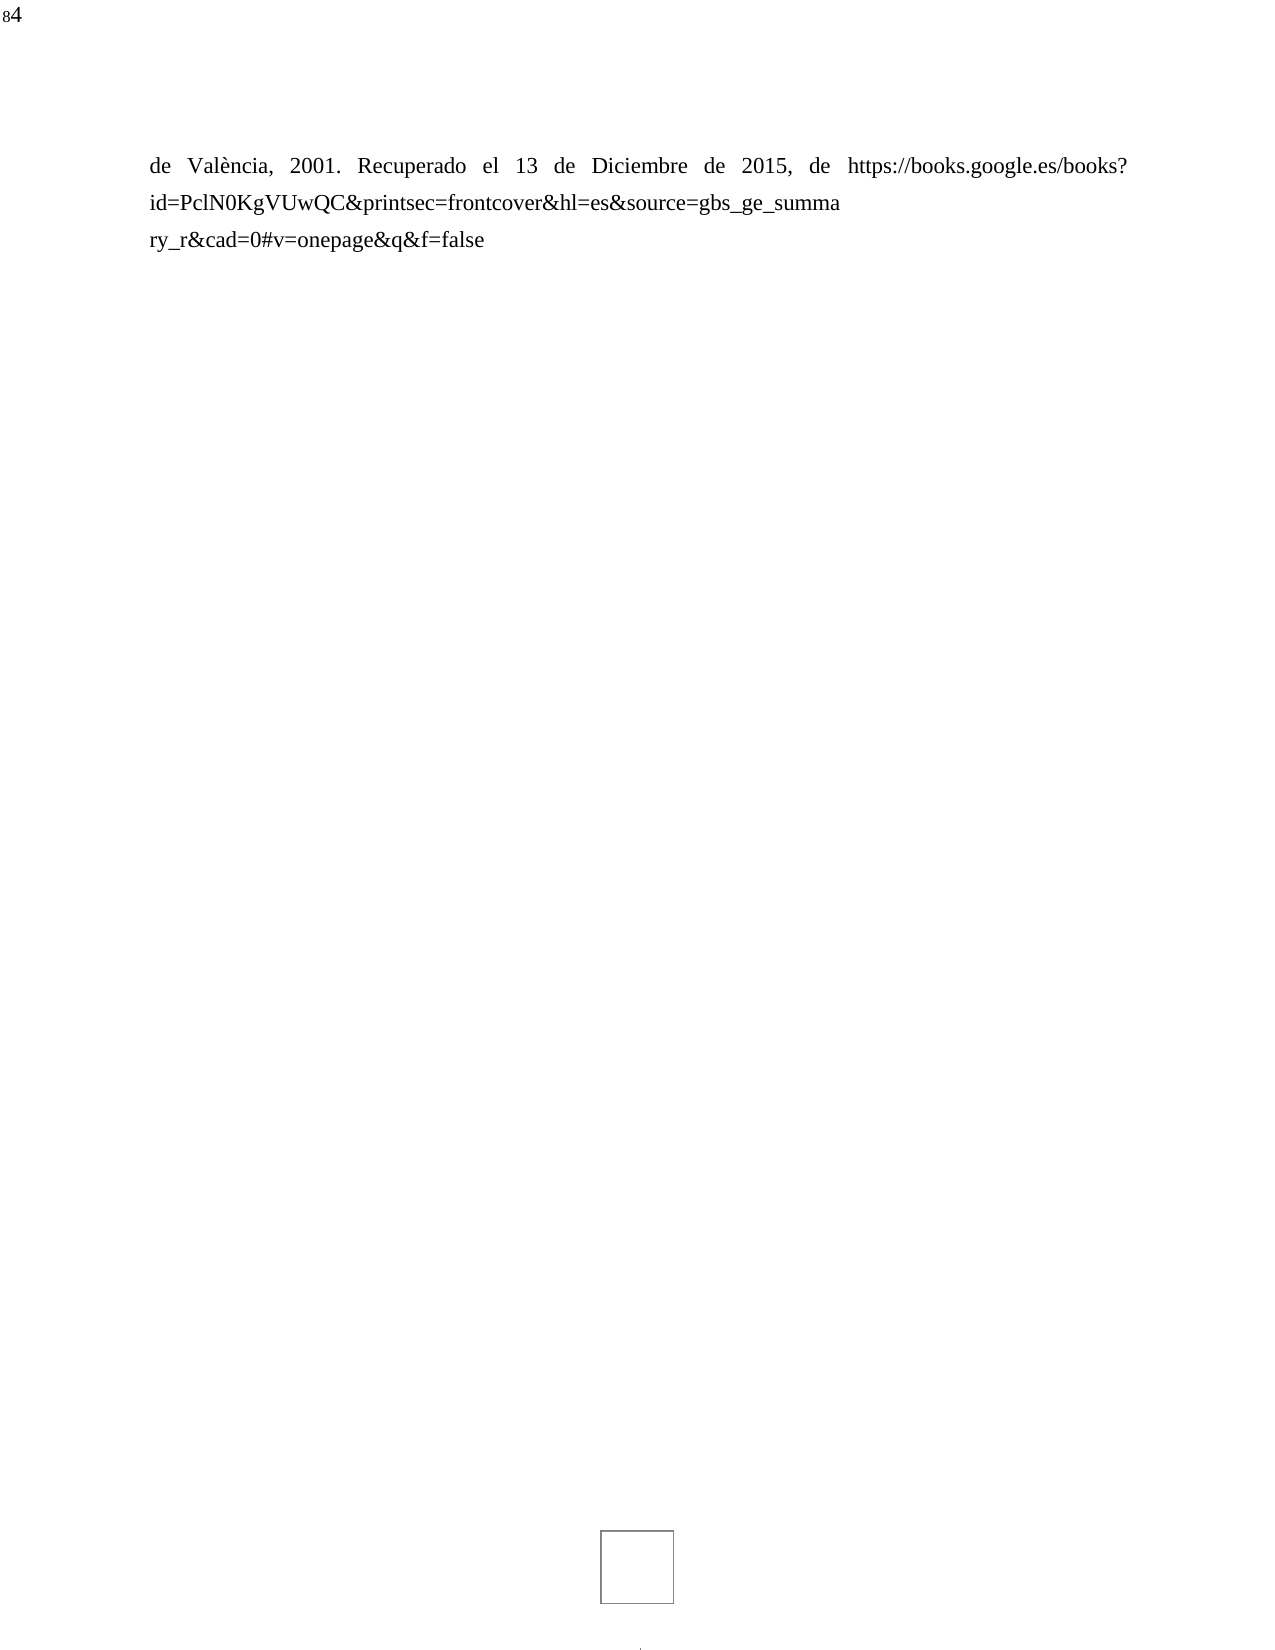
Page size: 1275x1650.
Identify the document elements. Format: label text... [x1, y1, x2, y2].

text de València, 2001. Recuperado el 13 de Diciembre de 2015, de https://books.google.es/books?id=PclN0KgVUwQC&printsec=frontcover&hl=es&source=gbs_ge_summa ry_r&cad=0#v=onepage&q&f=false [149, 152, 1127, 252]
picture [600, 1530, 674, 1604]
